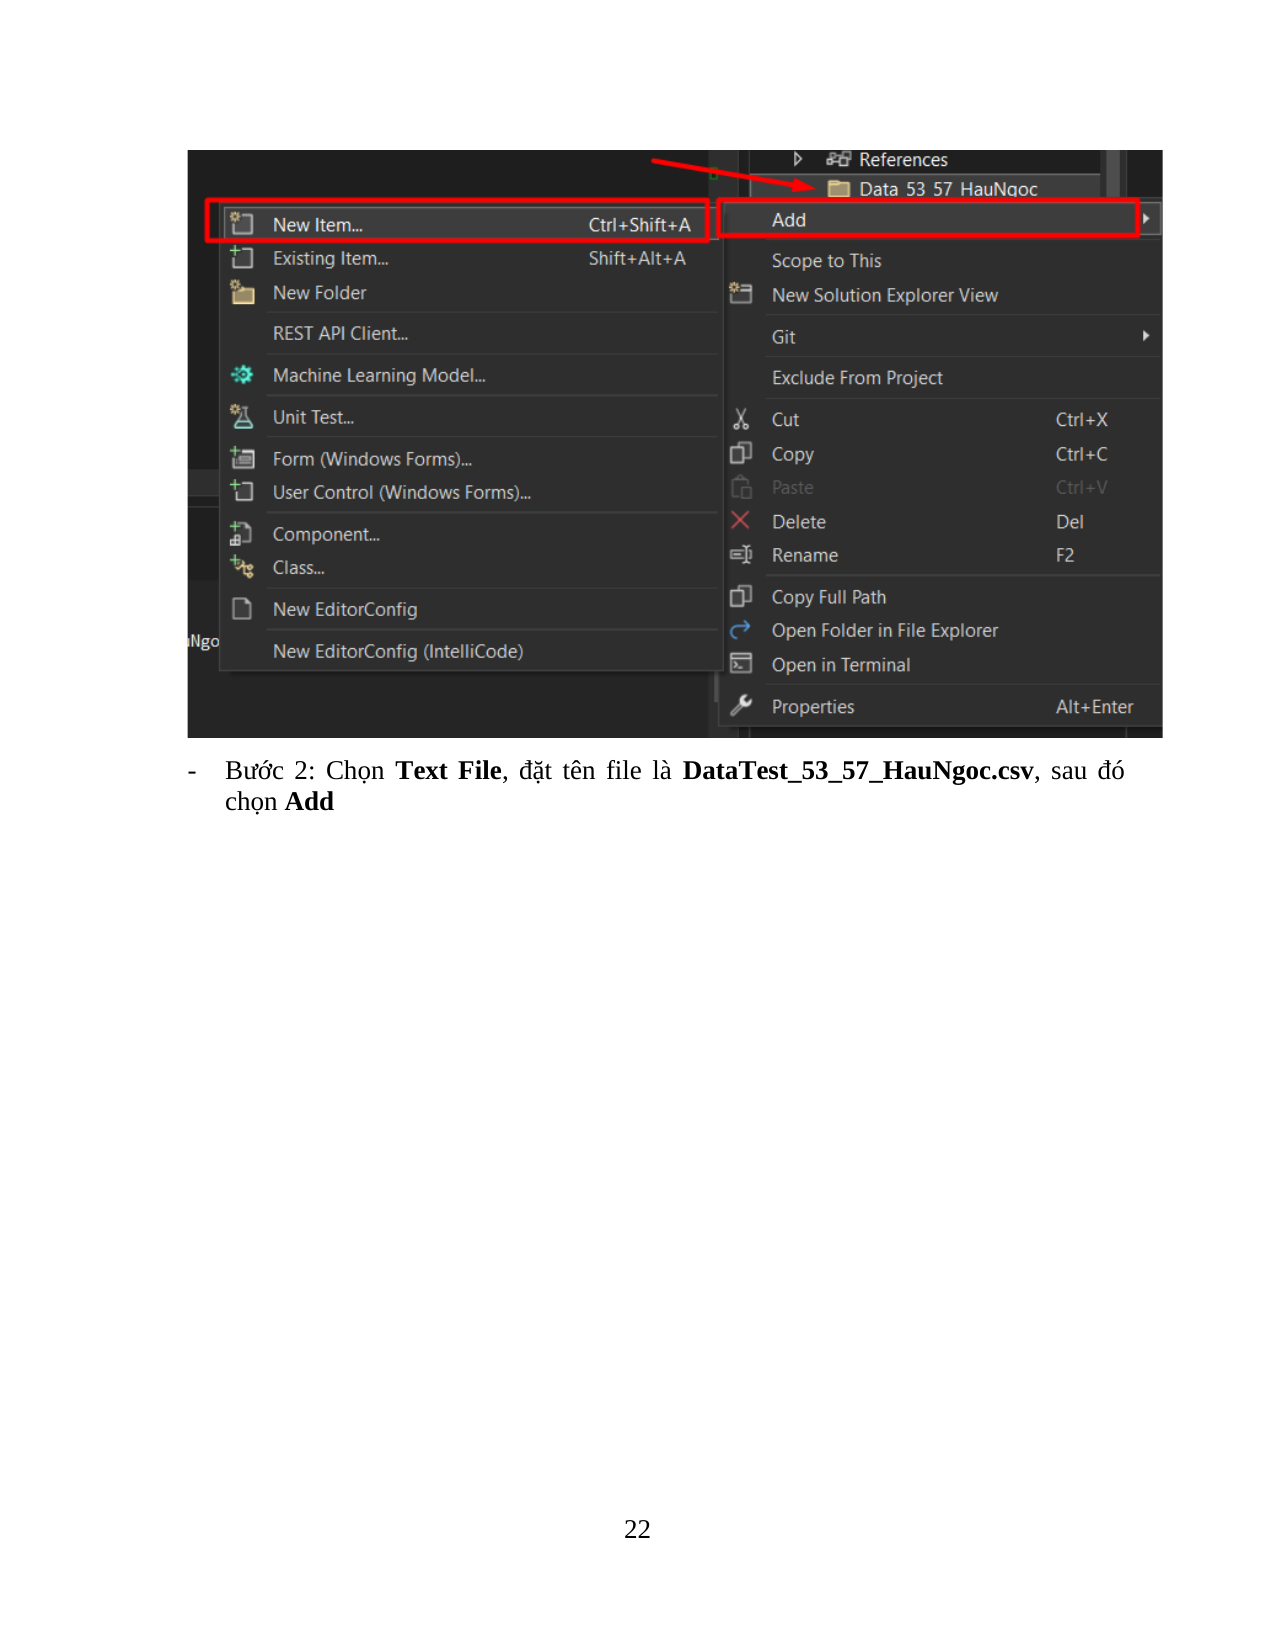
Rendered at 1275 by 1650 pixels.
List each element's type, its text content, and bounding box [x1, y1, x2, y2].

list Bước 2: Chọn Text File, đặt tên file là DataTest_53_57_HauNgoc.csv, sau đó chọn Add [187, 754, 1125, 816]
picture [187, 150, 1163, 738]
